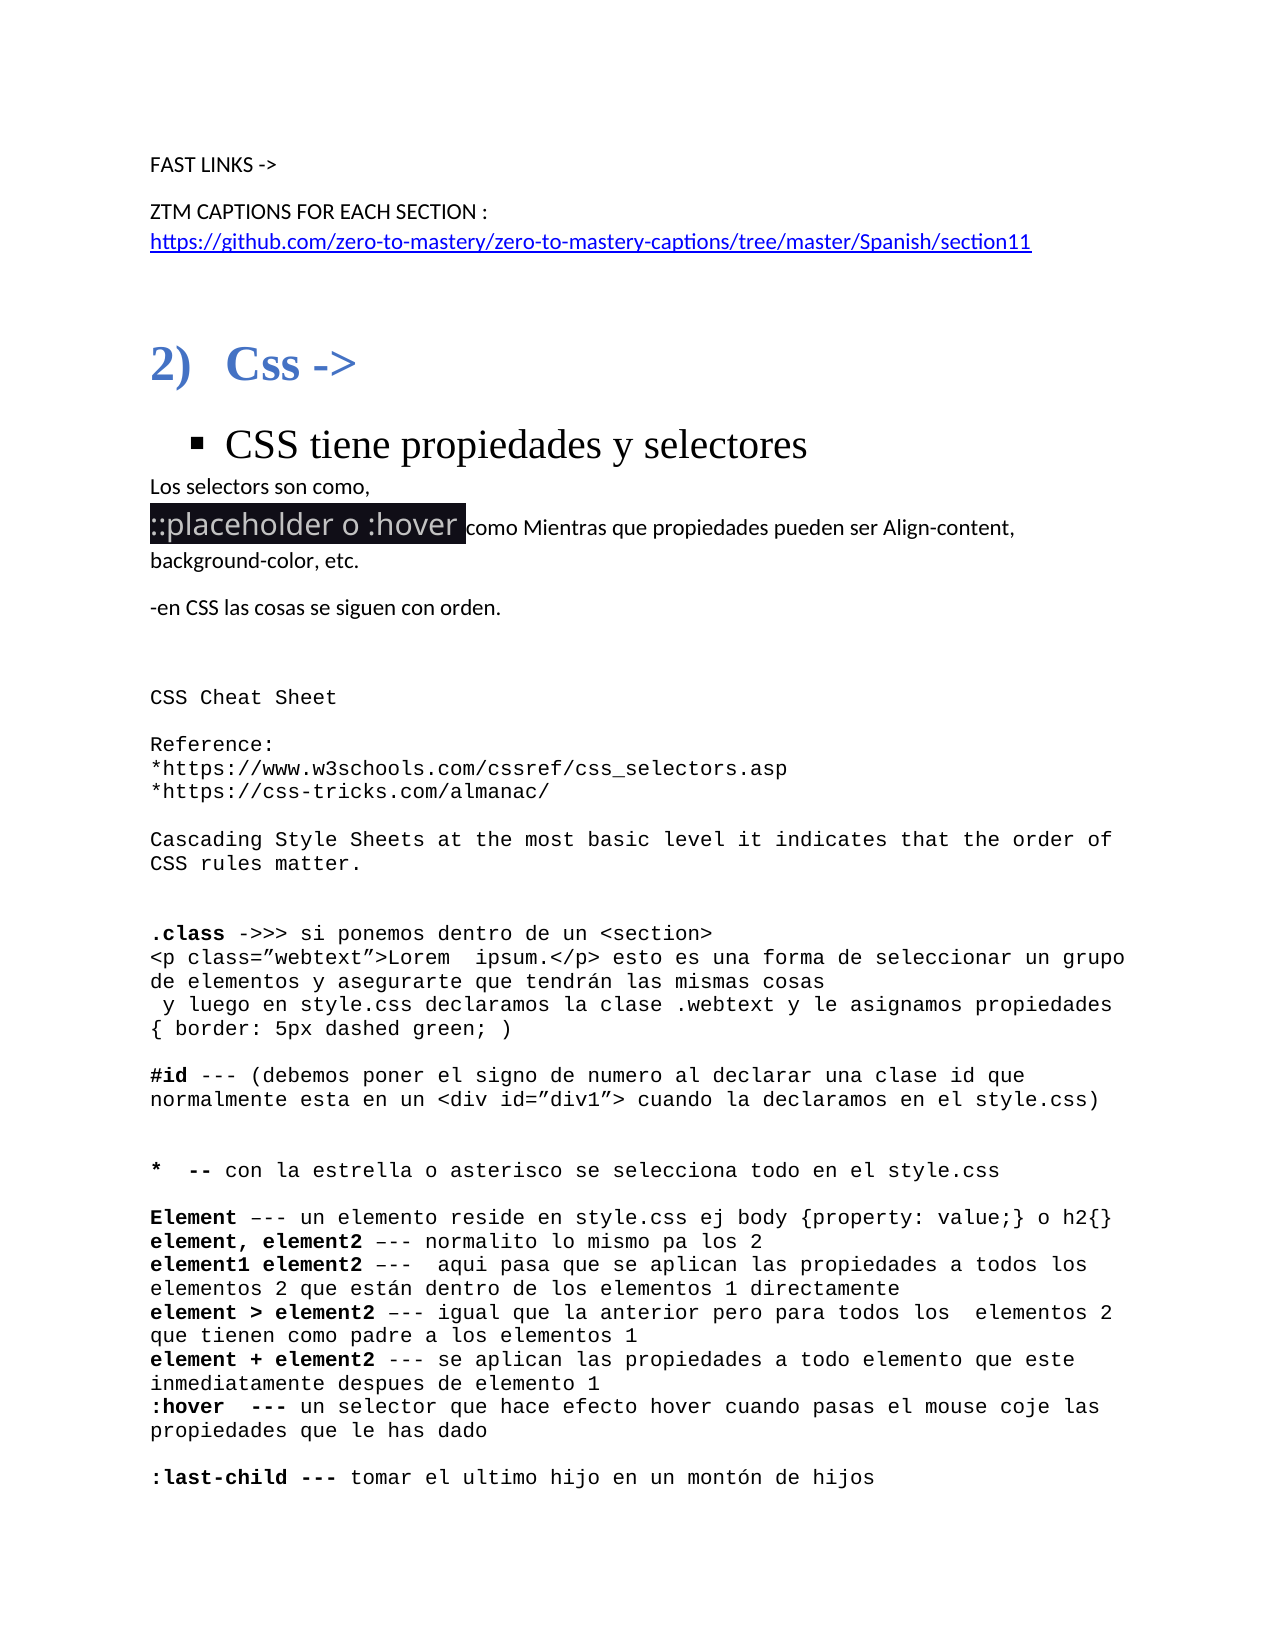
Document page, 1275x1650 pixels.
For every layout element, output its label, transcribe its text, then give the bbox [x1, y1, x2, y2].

text element, element2 –-- normalito lo mismo pa los 2 [150, 1231, 1125, 1254]
text CSS Cheat Sheet [150, 687, 1125, 711]
text element1 element2 –-- aqui pasa que se aplican las propiedades a todos los elementos 2 que están dentro de los elementos 1 directamente [150, 1254, 1125, 1302]
text <p class=”webtext”>Lorem ipsum.</p> esto es una forma de seleccionar un grupo de elementos y asegurarte que tendrán las mismas cosas [150, 947, 1125, 994]
text Los selectors son como, ::placeholder o :hover como Mientras que propiedades pueden ser Align-content, background-color, etc. [150, 472, 1125, 574]
text :last-child --- tomar el ultimo hijo en un montón de hijos [150, 1467, 1125, 1491]
text y luego en style.css declaramos la clase .webtext y le asignamos propiedades { border: 5px dashed green; ) [150, 994, 1125, 1042]
subtitle Css -> [150, 333, 1125, 391]
text FAST LINKS -> [150, 150, 1125, 178]
text * -- con la estrella o asterisco se selecciona todo en el style.css [150, 1160, 1125, 1183]
text ZTM CAPTIONS FOR EACH SECTION : https://github.com/zero-to-mastery/zero-to-mastery-captions/tree/master/Spanish/section11 [150, 197, 1125, 255]
text Cascading Style Sheets at the most basic level it indicates that the order of CSS rules matter. [150, 829, 1125, 876]
text :hover --- un selector que hace efecto hover cuando pasas el mouse coje las propiedades que le has dado [150, 1396, 1125, 1444]
text #id --- (debemos poner el signo de numero al declarar una clase id que normalmente esta en un <div id=”div1”> cuando la declaramos en el style.css) [150, 1065, 1125, 1113]
text .class ->>> si ponemos dentro de un <section> [150, 923, 1125, 947]
text element > element2 –-- igual que la anterior pero para todos los elementos 2 que tienen como padre a los elementos 1 [150, 1302, 1125, 1349]
text -en CSS las cosas se siguen con orden. [150, 593, 1125, 621]
text Element –-- un elemento reside en style.css ej body {property: value;} o h2{} [150, 1207, 1125, 1231]
text element + element2 --- se aplican las propiedades a todo elemento que este inmediatamente despues de elemento 1 [150, 1349, 1125, 1396]
text *https://css-tricks.com/almanac/ [150, 782, 1125, 805]
subtitle CSS tiene propiedades y selectores [187, 420, 1125, 468]
text *https://www.w3schools.com/cssref/css_selectors.asp [150, 758, 1125, 782]
text Reference: [150, 734, 1125, 758]
